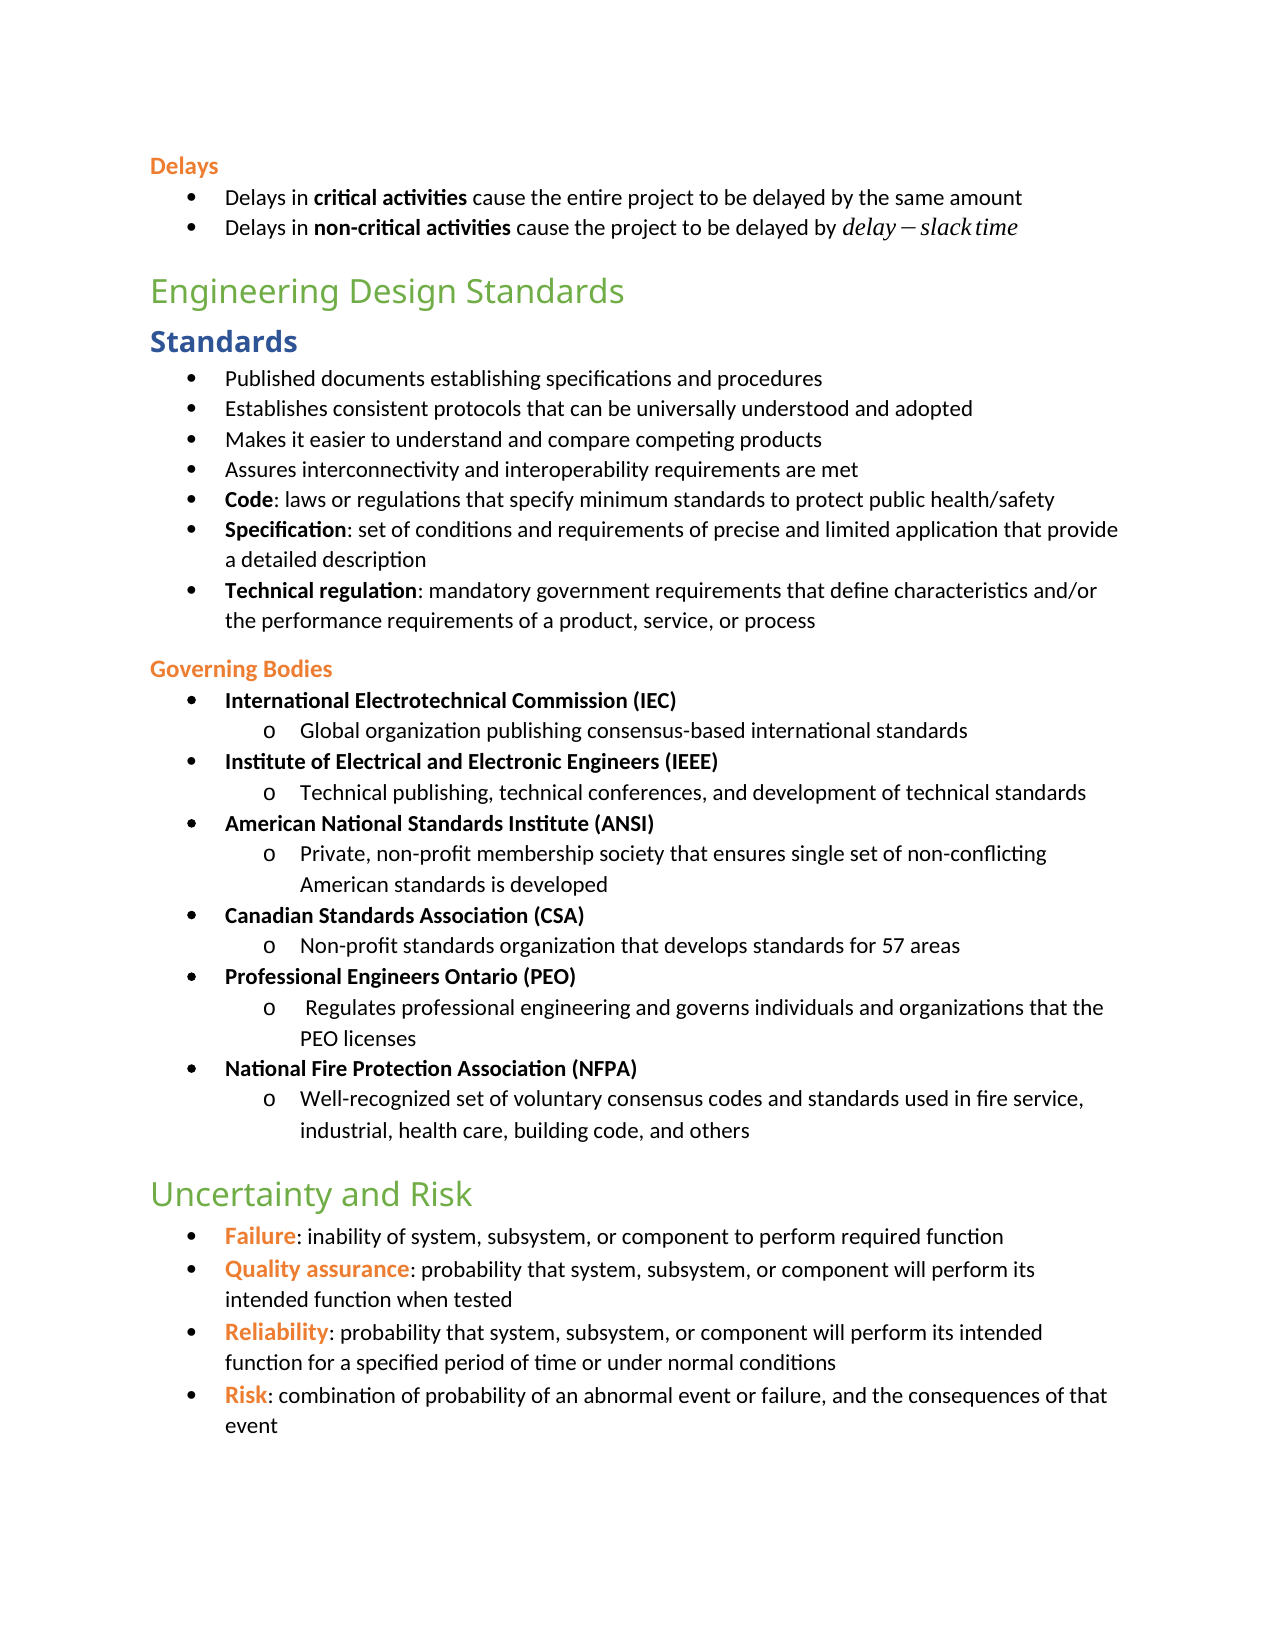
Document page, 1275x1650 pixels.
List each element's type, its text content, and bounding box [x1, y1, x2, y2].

list Technical publishing, technical conferences, and development of technical standards [262, 778, 1125, 807]
list Non-profit standards organization that develops standards for 57 areas [262, 931, 1125, 960]
subtitle Delays [150, 150, 1125, 181]
list Risk: combination of probability of an abnormal event or failure, and the consequences of that event [187, 1379, 1125, 1439]
list Global organization publishing consensus-based international standards [262, 716, 1125, 745]
list Delays in non-critical activities cause the project to be delayed by [187, 213, 1125, 241]
list American National Standards Institute (ANSI) [187, 809, 1125, 837]
list Professional Engineers Ontario (PEO) [187, 962, 1125, 991]
subtitle Engineering Design Standards [150, 268, 1125, 314]
list Quality assurance: probability that system, subsystem, or component will perform its intended function when tested [187, 1253, 1125, 1314]
list Well-recognized set of voluntary consensus codes and standards used in fire service, industrial, health care, building code, and others [262, 1084, 1125, 1144]
list Assures interconnectivity and interoperability requirements are met [187, 455, 1125, 483]
list Technical regulation: mandatory government requirements that define characteristics and/or the performance requirements of a product, service, or process [187, 576, 1125, 634]
subtitle Uncertainty and Risk [150, 1171, 1125, 1216]
list International Electrotechnical Commission (IEC) [187, 686, 1125, 714]
list Makes it easier to understand and compare competing products [187, 425, 1125, 453]
subtitle Standards [150, 321, 1125, 361]
list Canadian Standards Association (CSA) [187, 901, 1125, 929]
list Establishes consistent protocols that can be universally understood and adopted [187, 394, 1125, 422]
subtitle Governing Bodies [150, 653, 1125, 683]
list Regulates professional engineering and governs individuals and organizations that the PEO licenses [262, 993, 1125, 1052]
list National Fire Protection Association (NFPA) [187, 1054, 1125, 1082]
list Delays in critical activities cause the entire project to be delayed by the same amount [187, 183, 1125, 211]
list Failure: inability of system, subsystem, or component to perform required function [187, 1220, 1125, 1251]
list Reliability: probability that system, subsystem, or component will perform its intended function for a specified period of time or under normal conditions [187, 1316, 1125, 1377]
list Specification: set of conditions and requirements of precise and limited application that provide a detailed description [187, 515, 1125, 573]
list Published documents establishing specifications and procedures [187, 364, 1125, 392]
list Private, non-profit membership society that ensures single set of non-conflicting American standards is developed [262, 839, 1125, 899]
list Code: laws or regulations that specify minimum standards to protect public health/safety [187, 485, 1125, 513]
list Institute of Electrical and Electronic Engineers (IEEE) [187, 747, 1125, 775]
